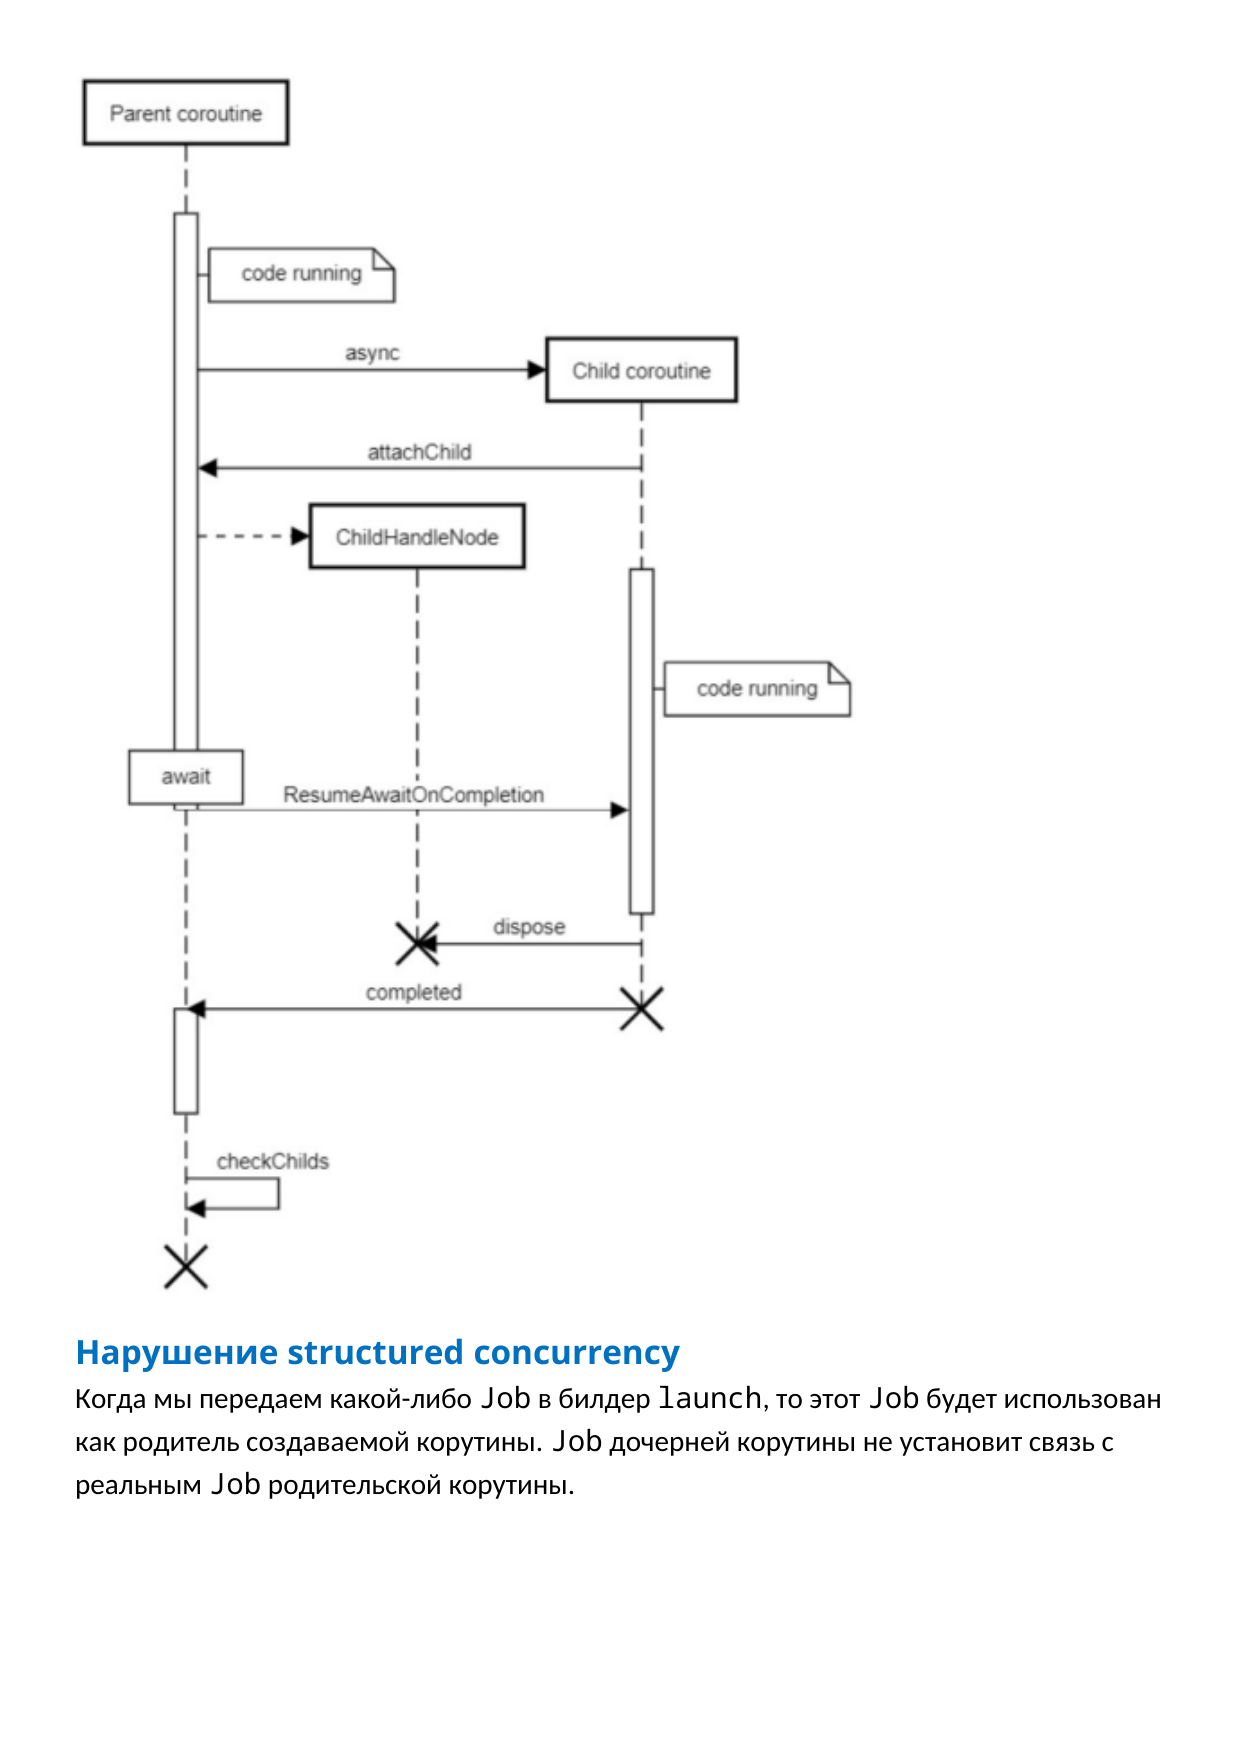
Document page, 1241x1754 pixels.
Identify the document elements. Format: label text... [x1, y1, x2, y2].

picture [75, 75, 857, 1310]
text Когда мы передаем какой-либо Job в билдер launch, то этот Job будет использован как родитель создаваемой корутины. Job дочерней корутины не установит связь с реальным Job родительской корутины. [75, 1378, 1165, 1503]
subtitle Нарушение structured concurrency [75, 1329, 1165, 1374]
